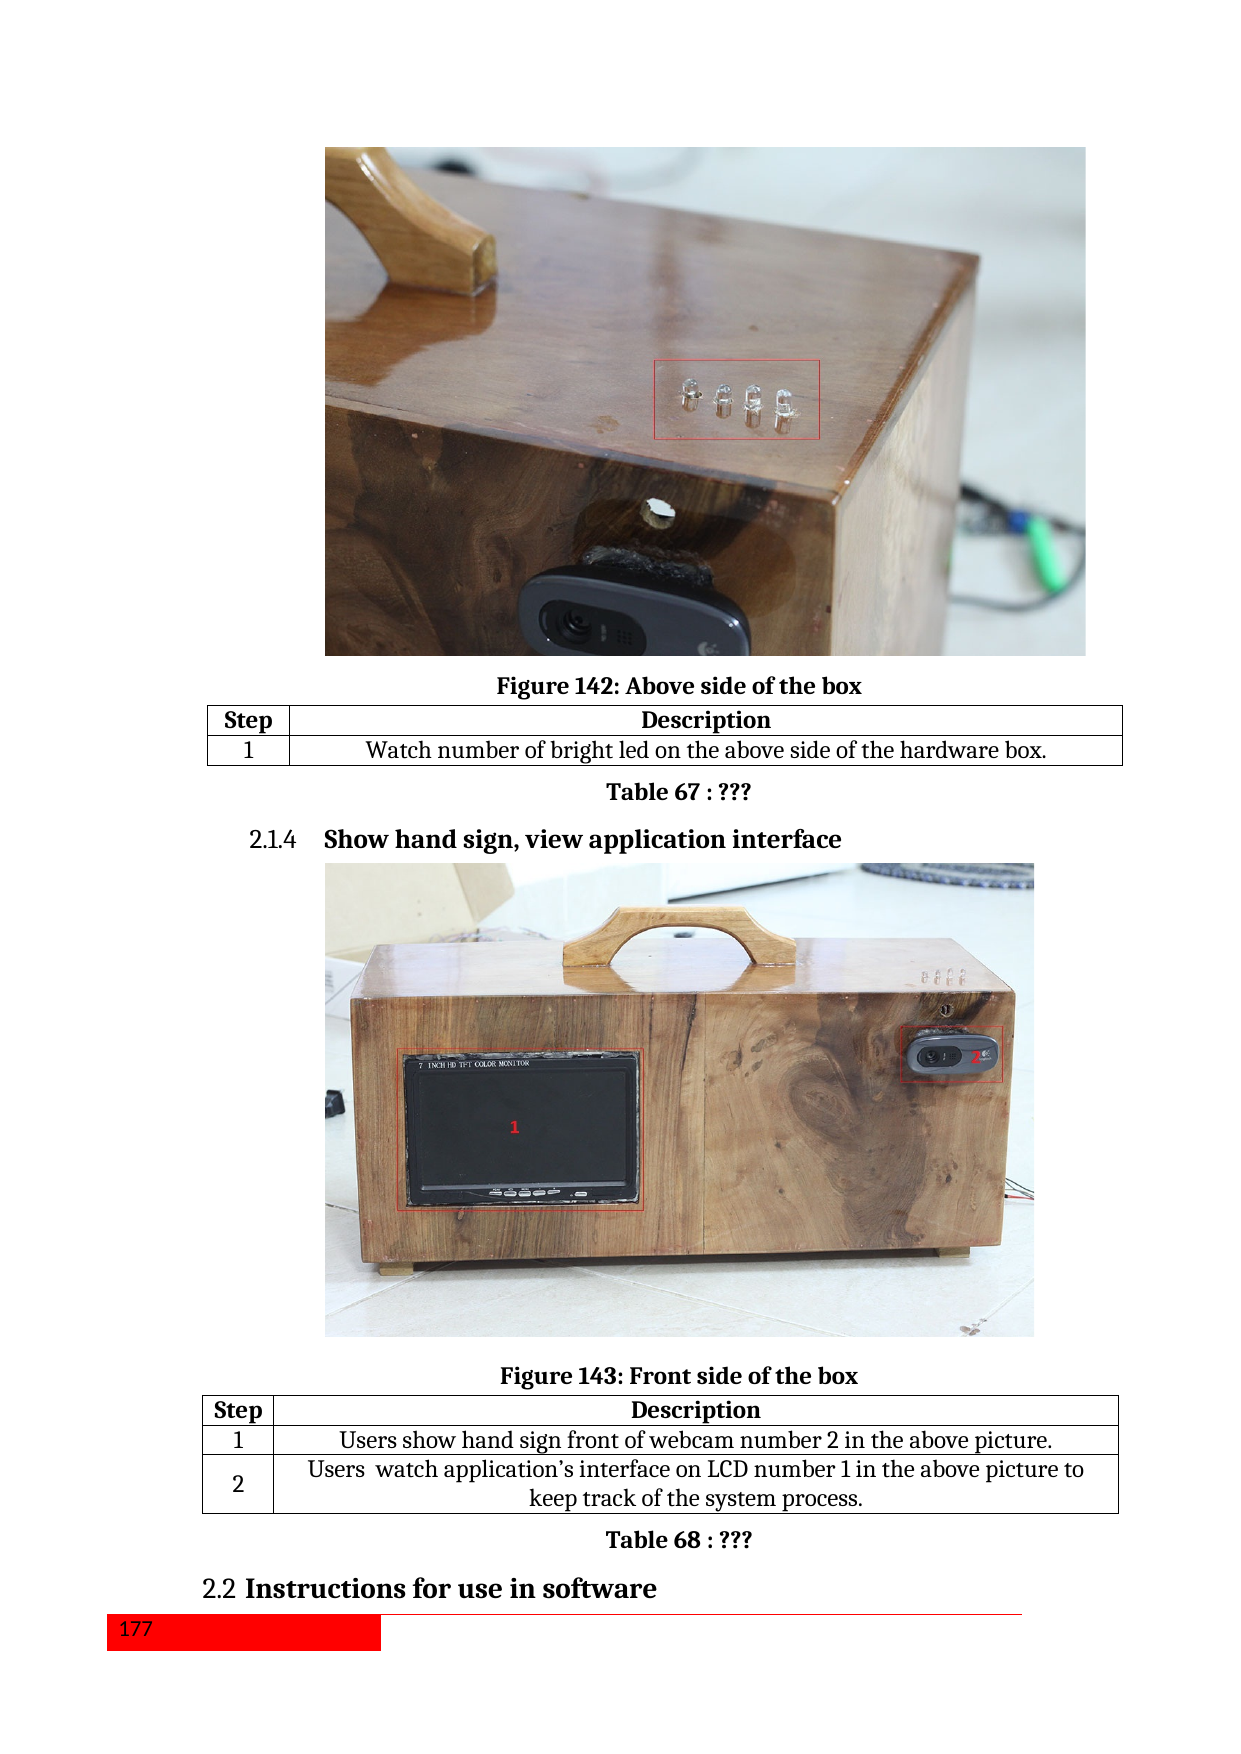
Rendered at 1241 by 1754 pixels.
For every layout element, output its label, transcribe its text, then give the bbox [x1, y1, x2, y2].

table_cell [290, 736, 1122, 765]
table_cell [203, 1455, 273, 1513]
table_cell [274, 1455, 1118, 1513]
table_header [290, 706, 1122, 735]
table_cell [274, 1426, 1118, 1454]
text Figure 143: Front side of the box [325, 1362, 1033, 1391]
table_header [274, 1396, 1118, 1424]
picture [325, 147, 1086, 656]
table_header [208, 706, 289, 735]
subtitle Show hand sign, view application interface [249, 824, 1033, 855]
list Table 67 : ??? [325, 778, 1033, 807]
subtitle Instructions for use in software [202, 1572, 1033, 1606]
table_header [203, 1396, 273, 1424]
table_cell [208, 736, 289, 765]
picture [325, 863, 1035, 1337]
text Figure 142: Above side of the box [325, 672, 1033, 701]
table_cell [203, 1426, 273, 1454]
list Table 68 : ??? [325, 1526, 1033, 1555]
